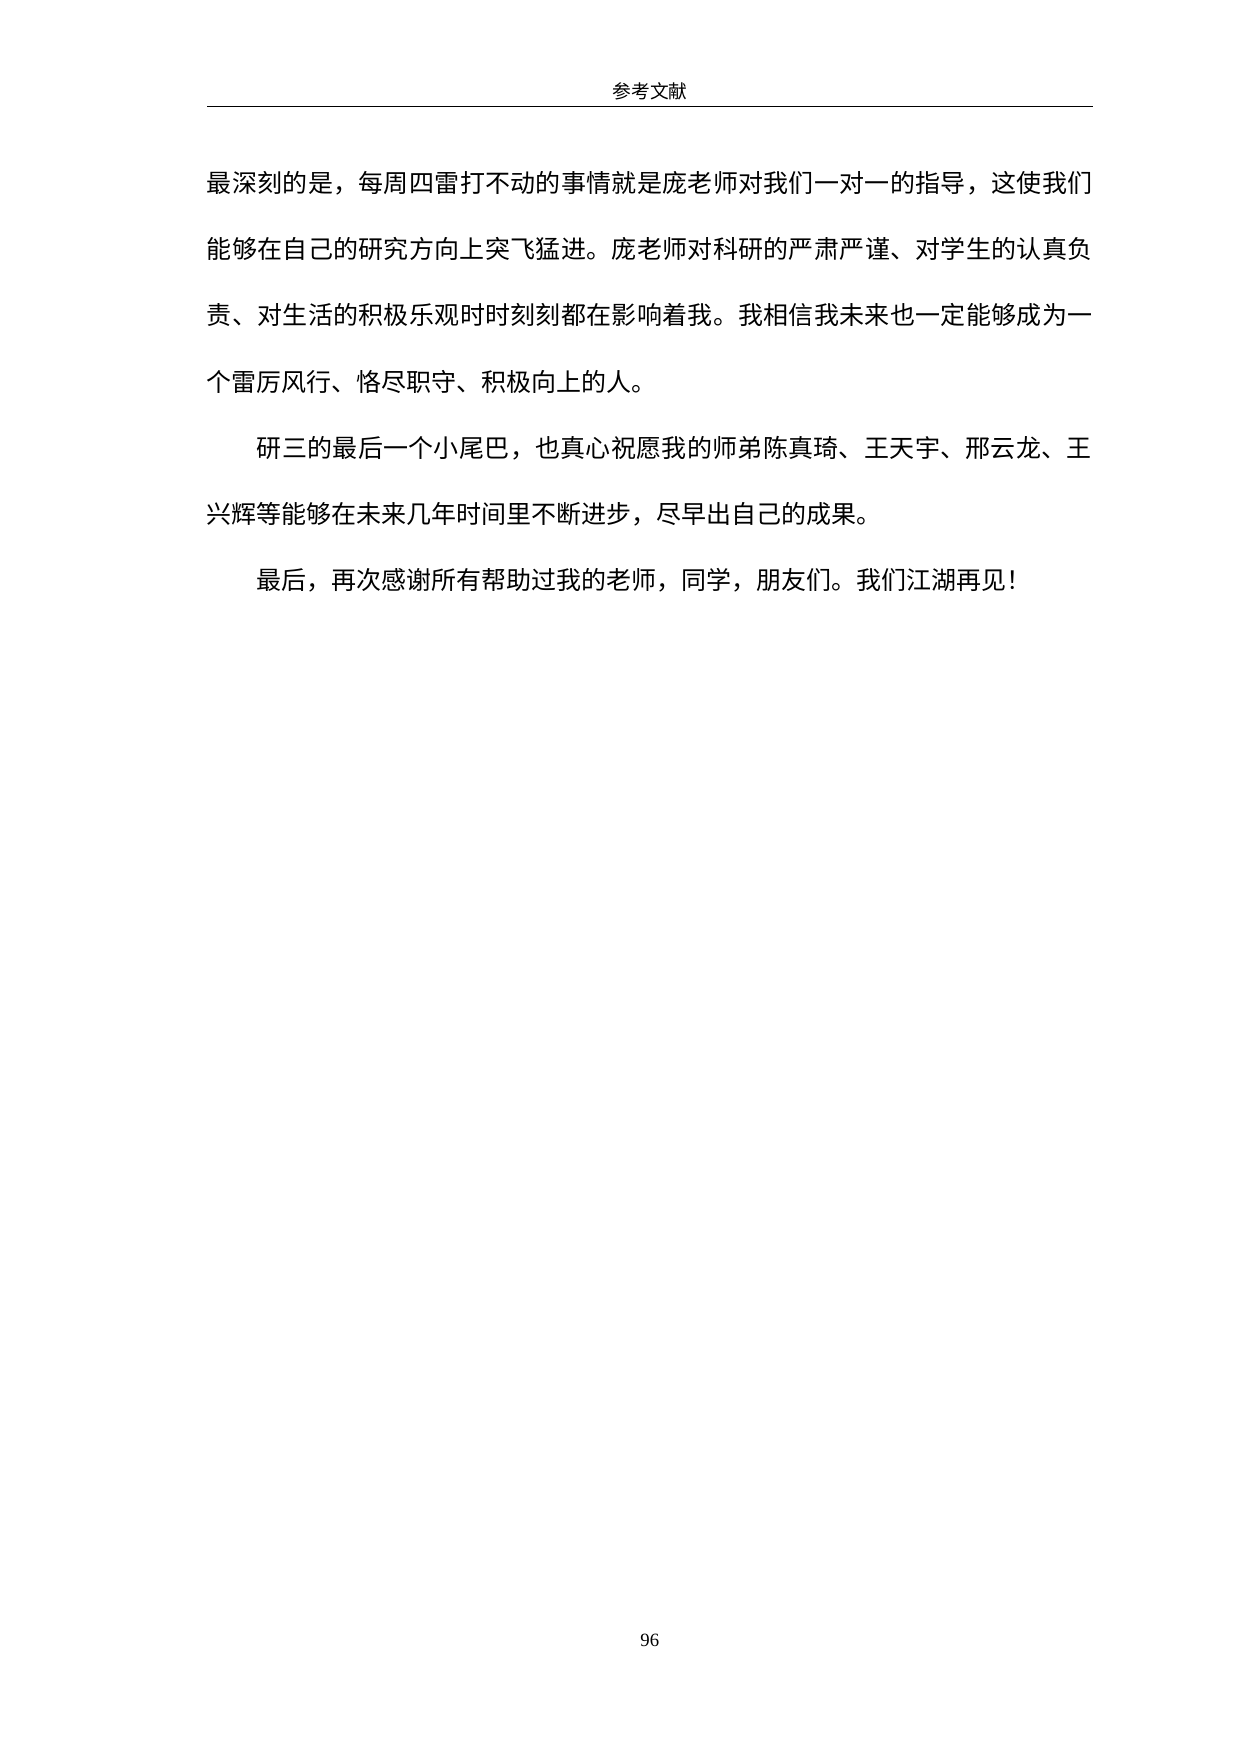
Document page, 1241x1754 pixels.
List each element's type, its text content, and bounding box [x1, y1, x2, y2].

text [207, 148, 1093, 413]
text 研三的最后一个小尾巴，也真心祝愿我的师弟陈真琦、王天宇、邢云龙、王兴辉等能够在未来几年时间里不断进步，尽早出自己的成果。 [207, 413, 1093, 546]
text 最后，再次感谢所有帮助过我的老师，同学，朋友们。我们江湖再见！ [207, 546, 1093, 612]
